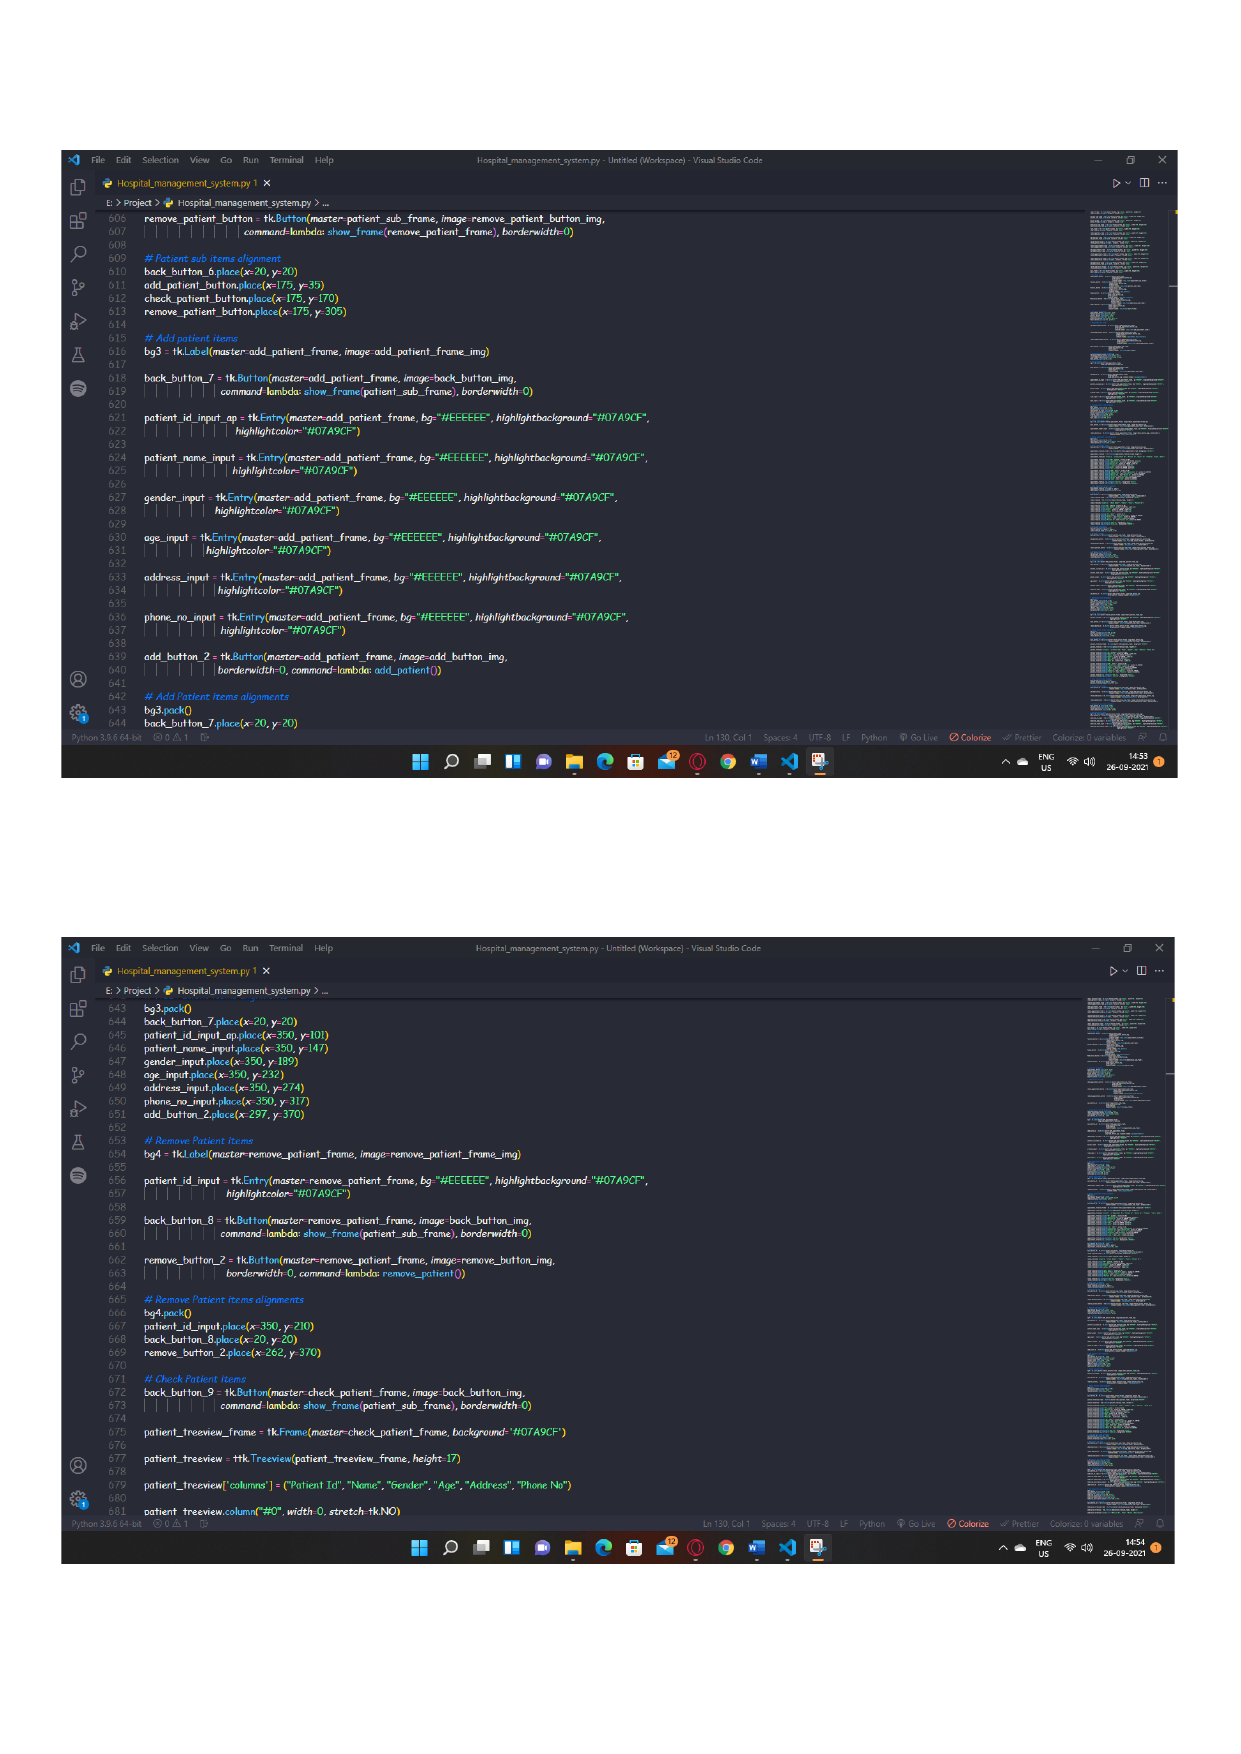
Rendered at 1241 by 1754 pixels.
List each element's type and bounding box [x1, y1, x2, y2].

picture [61, 150, 1178, 778]
picture [61, 937, 1175, 1564]
